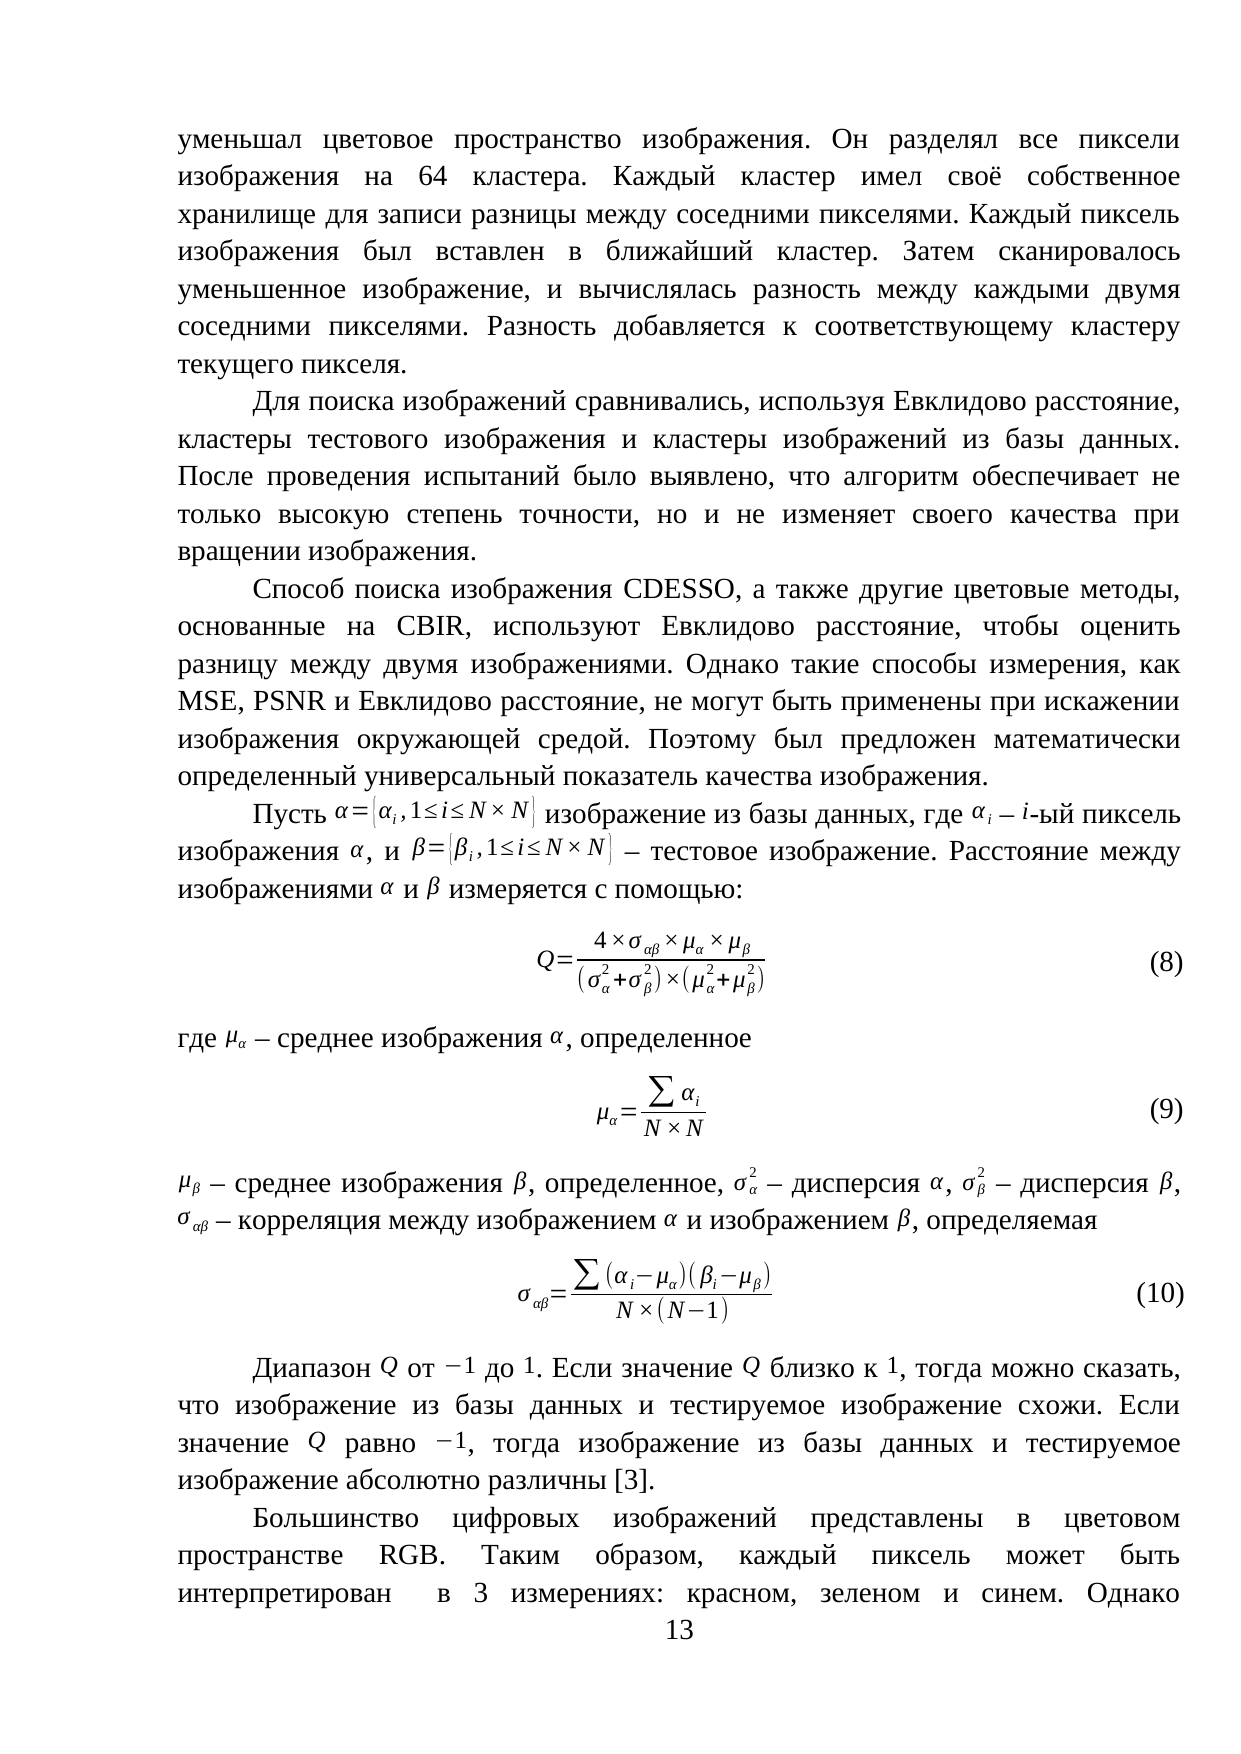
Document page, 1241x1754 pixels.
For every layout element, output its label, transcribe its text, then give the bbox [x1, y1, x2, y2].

text Для поиска изображений сравнивались, используя Евклидово расстояние, кластеры тестового изображения и кластеры изображений из базы данных. После проведения испытаний было выявлено, что алгоритм обеспечивает не только высокую степень точности, но и не изменяет своего качества при вращении изображения. [177, 381, 1181, 568]
text Способ поиска изображения CDESSO, а также другие цветовые методы, основанные на CBIR, используют Евклидово расстояние, чтобы оценить разницу между двумя изображениями. Однако такие способы измерения, как MSE, PSNR и Евклидово расстояние, не могут быть применены при искажении изображения окружающей средой. Поэтому был предложен математически определенный универсальный показатель качества изображения. [177, 568, 1181, 793]
table_header [166, 1237, 1125, 1347]
table_header (9) [1137, 1055, 1196, 1162]
table_header (10) [1125, 1237, 1196, 1347]
table_header (8) [1137, 906, 1196, 1017]
text Диапазон от до . Если значение близко к , тогда можно сказать, что изображение из базы данных и тестируемое изображение схожи. Если значение равно , тогда изображение из базы данных и тестируемое изображение абсолютно различны [3]. [177, 1347, 1181, 1497]
text где – среднее изображения , определенное [177, 1017, 1181, 1055]
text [177, 118, 1181, 381]
table_header [166, 906, 1137, 1017]
table_header [166, 1055, 1137, 1162]
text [177, 1497, 1181, 1610]
text Пусть изображение из базы данных, где – -ый пиксель изображения , и – тестовое изображение. Расстояние между изображениями и измеряется с помощью: [177, 793, 1181, 906]
text – среднее изображения , определенное, – дисперсия , – дисперсия , – корреляция между изображением и изображением , определяемая [177, 1162, 1181, 1237]
